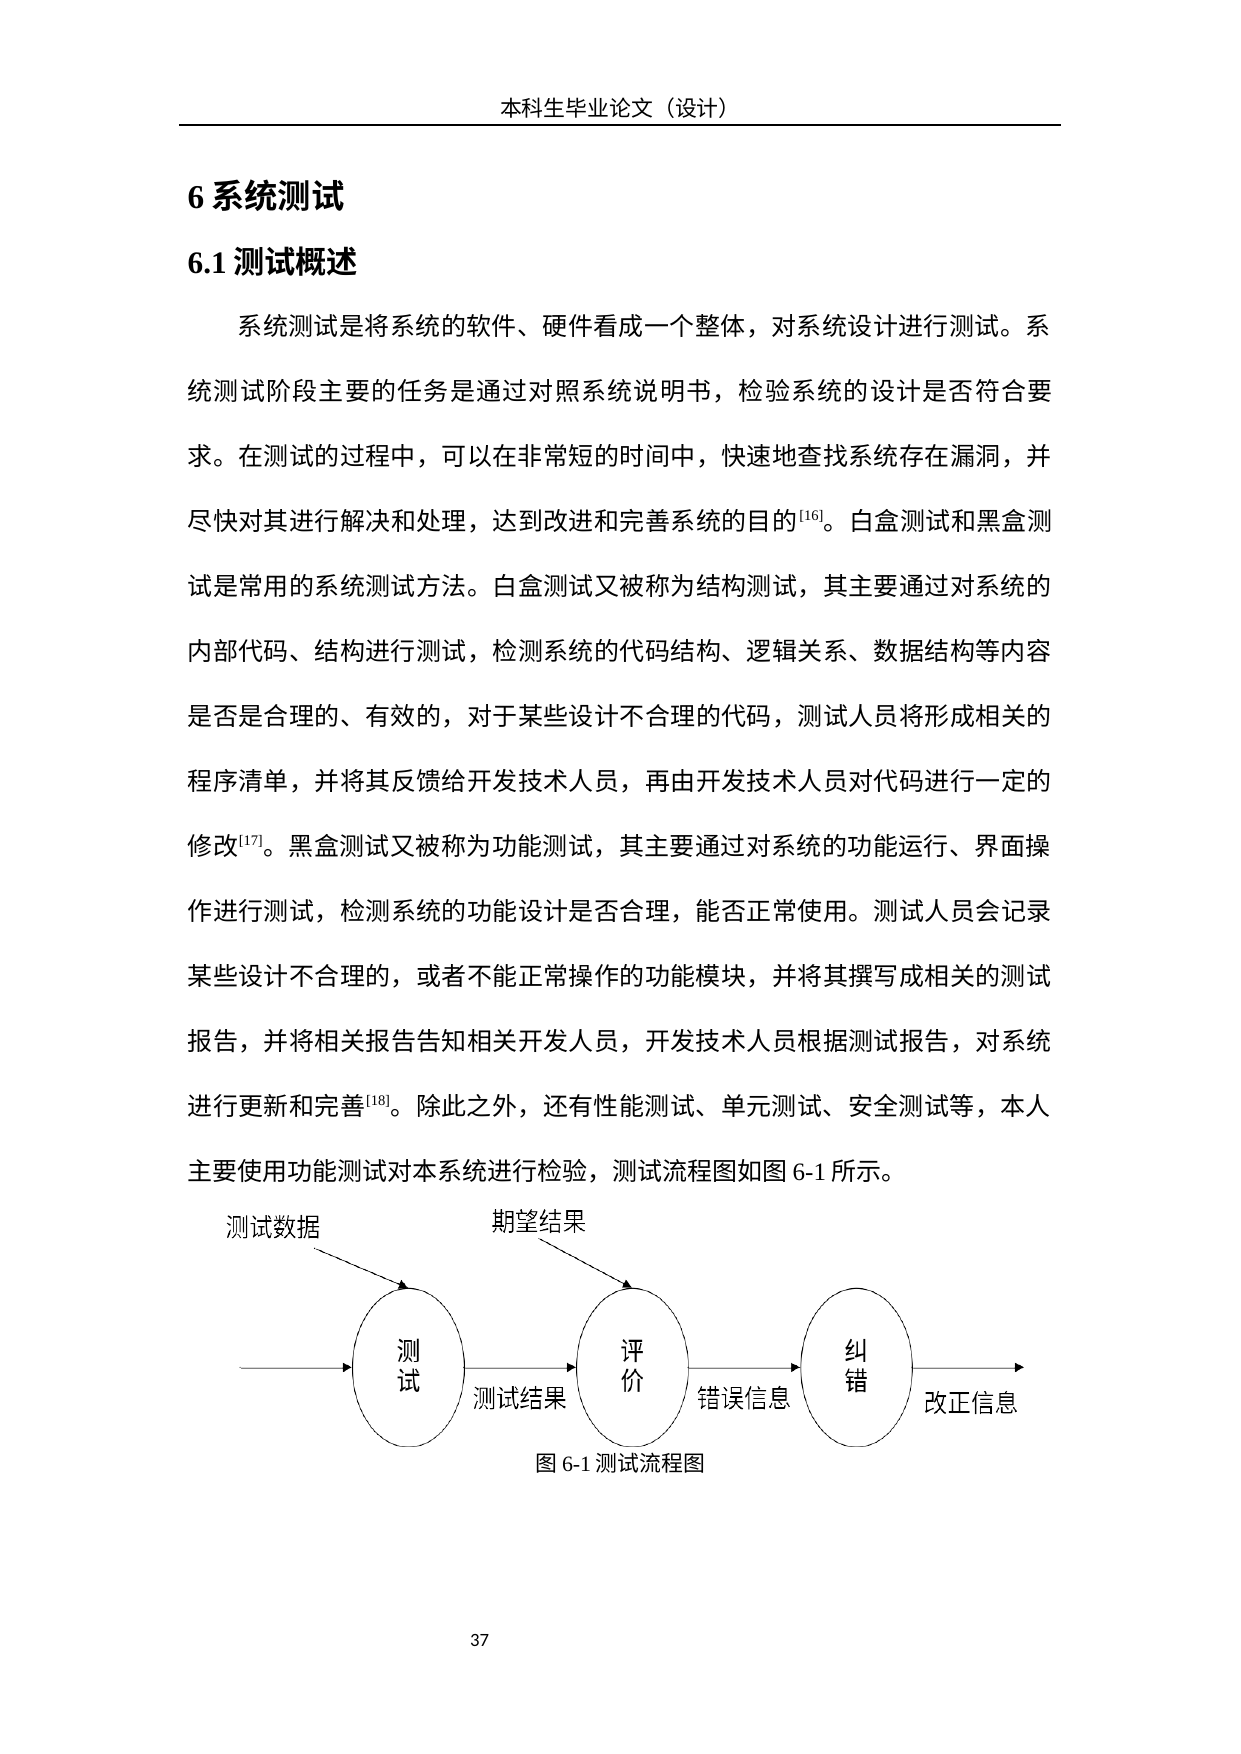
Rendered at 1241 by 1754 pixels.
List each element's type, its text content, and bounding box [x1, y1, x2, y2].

text 系统测试是将系统的软件、硬件看成一个整体，对系统设计进行测试。系统测试阶段主要的任务是通过对照系统说明书，检验系统的设计是否符合要求。在测试的过程中，可以在非常短的时间中，快速地查找系统存在漏洞，并尽快对其进行解决和处理，达到改进和完善系统的目的[16]。白盒测试和黑盒测试是常用的系统测试方法。白盒测试又被称为结构测试，其主要通过对系统的内部代码、结构进行测试，检测系统的代码结构、逻辑关系、数据结构等内容是否是合理的、有效的，对于某些设计不合理的代码，测试人员将形成相关的程序清单，并将其反馈给开发技术人员，再由开发技术人员对代码进行一定的修改[17]。黑盒测试又被称为功能测试，其主要通过对系统的功能运行、界面操作进行测试，检测系统的功能设计是否合理，能否正常使用。测试人员会记录某些设计不合理的，或者不能正常操作的功能模块，并将其撰写成相关的测试报告，并将相关报告告知相关开发人员，开发技术人员根据测试报告，对系统进行更新和完善[18]。除此之外，还有性能测试、单元测试、安全测试等，本人主要使用功能测试对本系统进行检验，测试流程图如图6-1所示。 [187, 292, 1053, 1202]
text 图6-1测试流程图 [187, 1446, 1053, 1478]
subtitle 6.1测试概述 [187, 227, 1053, 292]
subtitle 6系统测试 [187, 162, 1053, 227]
